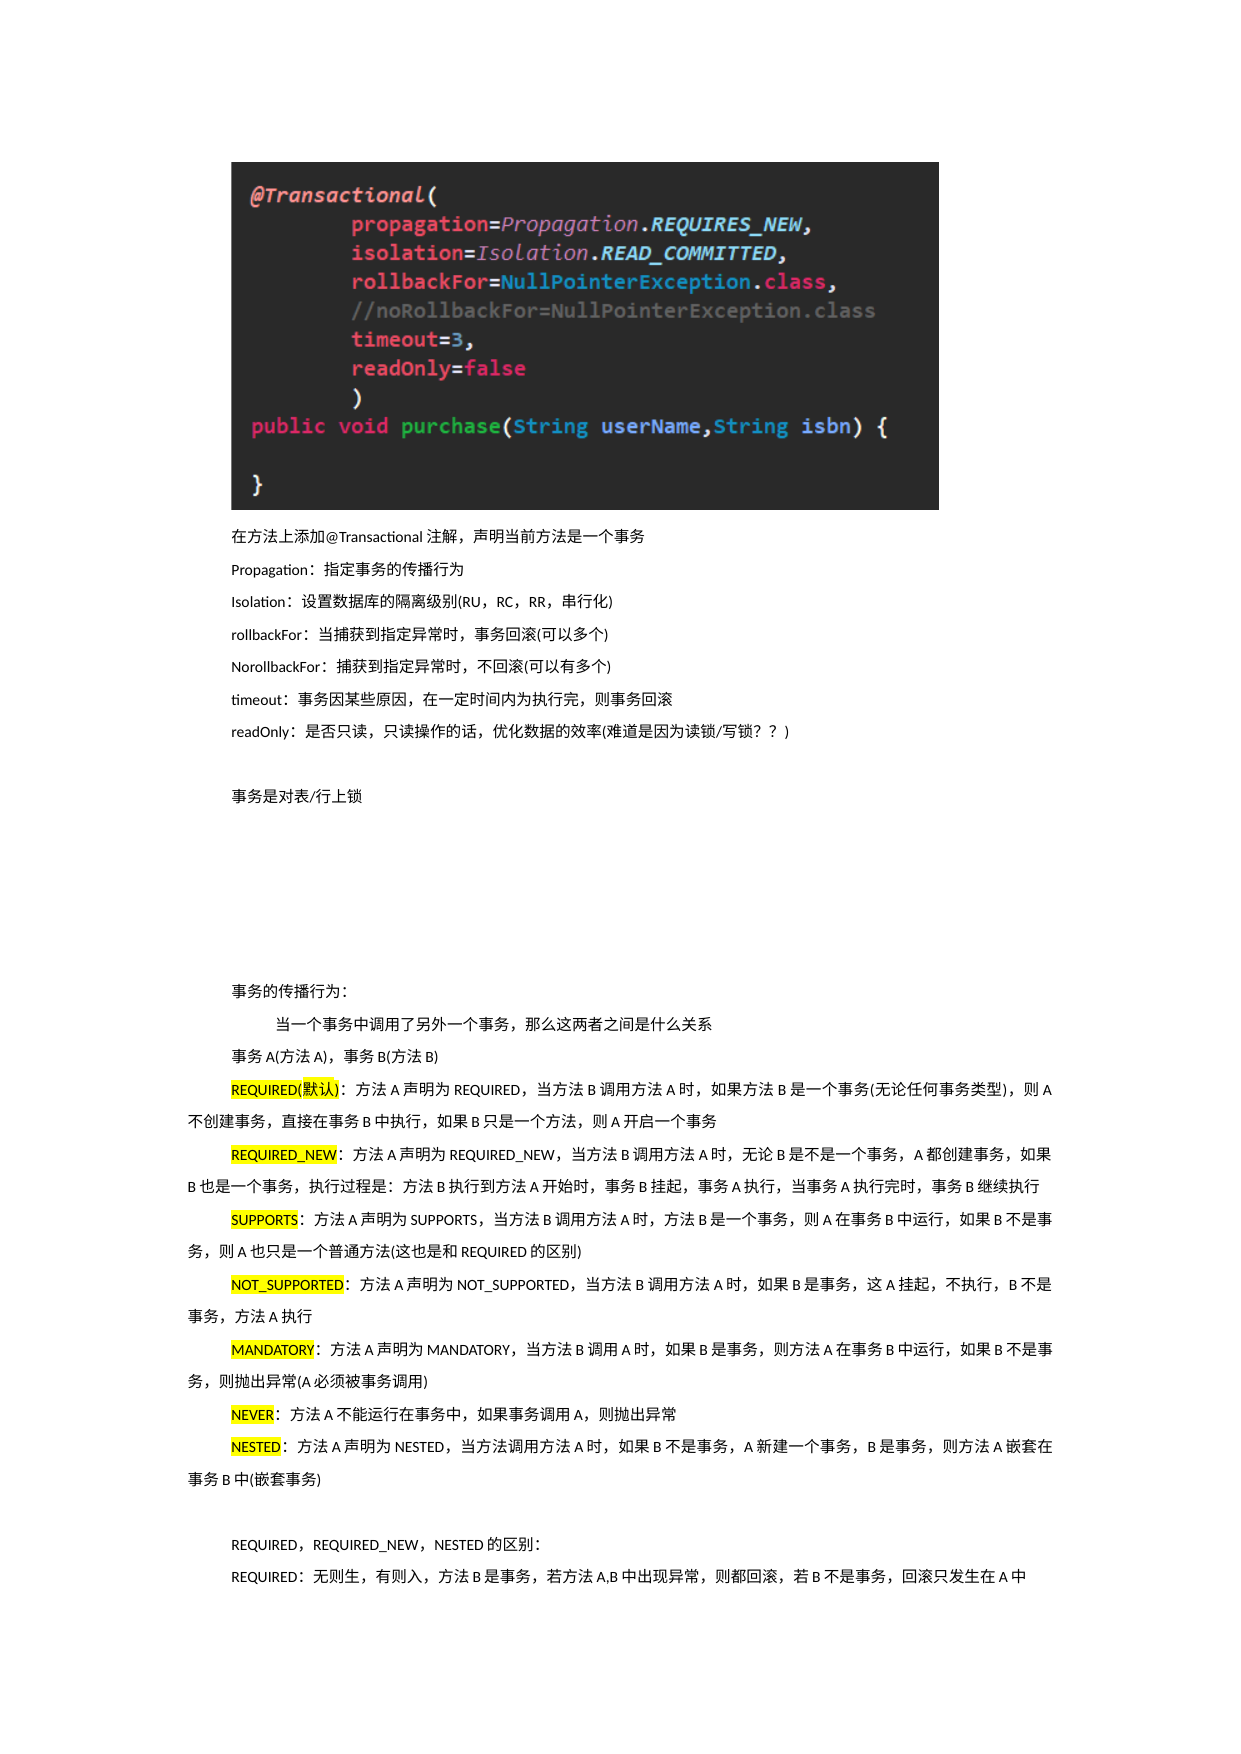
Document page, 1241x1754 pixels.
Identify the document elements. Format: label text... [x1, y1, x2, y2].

text 当一个事务中调用了另外一个事务，那么这两者之间是什么关系 [187, 1007, 1053, 1039]
text NESTED：方法A声明为NESTED，当方法调用方法A时，如果B不是事务，A新建一个事务，B是事务，则方法A嵌套在事务B中(嵌套事务) [187, 1429, 1053, 1494]
text Propagation：指定事务的传播行为 [187, 552, 1053, 584]
picture [231, 162, 939, 510]
text NEVER：方法A不能运行在事务中，如果事务调用A，则抛出异常 [187, 1397, 1053, 1429]
text rollbackFor：当捕获到指定异常时，事务回滚(可以多个) [187, 617, 1053, 649]
text timeout：事务因某些原因，在一定时间内为执行完，则事务回滚 [187, 682, 1053, 714]
text NOT_SUPPORTED：方法A声明为NOT_SUPPORTED，当方法B调用方法A时，如果B是事务，这A挂起，不执行，B不是事务，方法A执行 [187, 1267, 1053, 1332]
text 事务是对表/行上锁 [187, 779, 1053, 812]
text readOnly：是否只读，只读操作的话，优化数据的效率(难道是因为读锁/写锁？？) [187, 714, 1053, 747]
text SUPPORTS：方法A声明为SUPPORTS，当方法B调用方法A时，方法B是一个事务，则A在事务B中运行，如果B不是事务，则A也只是一个普通方法(这也是和REQUIRED的区别) [187, 1202, 1053, 1267]
text Isolation：设置数据库的隔离级别(RU，RC，RR，串行化) [187, 584, 1053, 617]
text REQUIRED_NEW：方法A声明为REQUIRED_NEW，当方法B调用方法A时，无论B是不是一个事务，A都创建事务，如果B也是一个事务，执行过程是：方法B执行到方法A开始时，事务B挂起，事务A执行，当事务A执行完时，事务B继续执行 [187, 1137, 1053, 1202]
text 事务的传播行为： [187, 974, 1053, 1007]
text REQUIRED(默认)：方法A声明为REQUIRED，当方法B调用方法A时，如果方法B是一个事务(无论任何事务类型)，则A不创建事务，直接在事务B中执行，如果B只是一个方法，则A开启一个事务 [187, 1072, 1053, 1137]
text MANDATORY：方法A声明为MANDATORY，当方法B调用A时，如果B是事务，则方法A在事务B中运行，如果B不是事务，则抛出异常(A必须被事务调用) [187, 1332, 1053, 1397]
text 在方法上添加@Transactional注解，声明当前方法是一个事务 [187, 519, 1053, 552]
text REQUIRED：无则生，有则入，方法B是事务，若方法A,B中出现异常，则都回滚，若B不是事务，回滚只发生在A中 [187, 1559, 1053, 1592]
text NorollbackFor：捕获到指定异常时，不回滚(可以有多个) [187, 649, 1053, 682]
text 事务A(方法A)，事务B(方法B) [187, 1039, 1053, 1072]
text REQUIRED，REQUIRED_NEW，NESTED的区别： [187, 1527, 1053, 1559]
